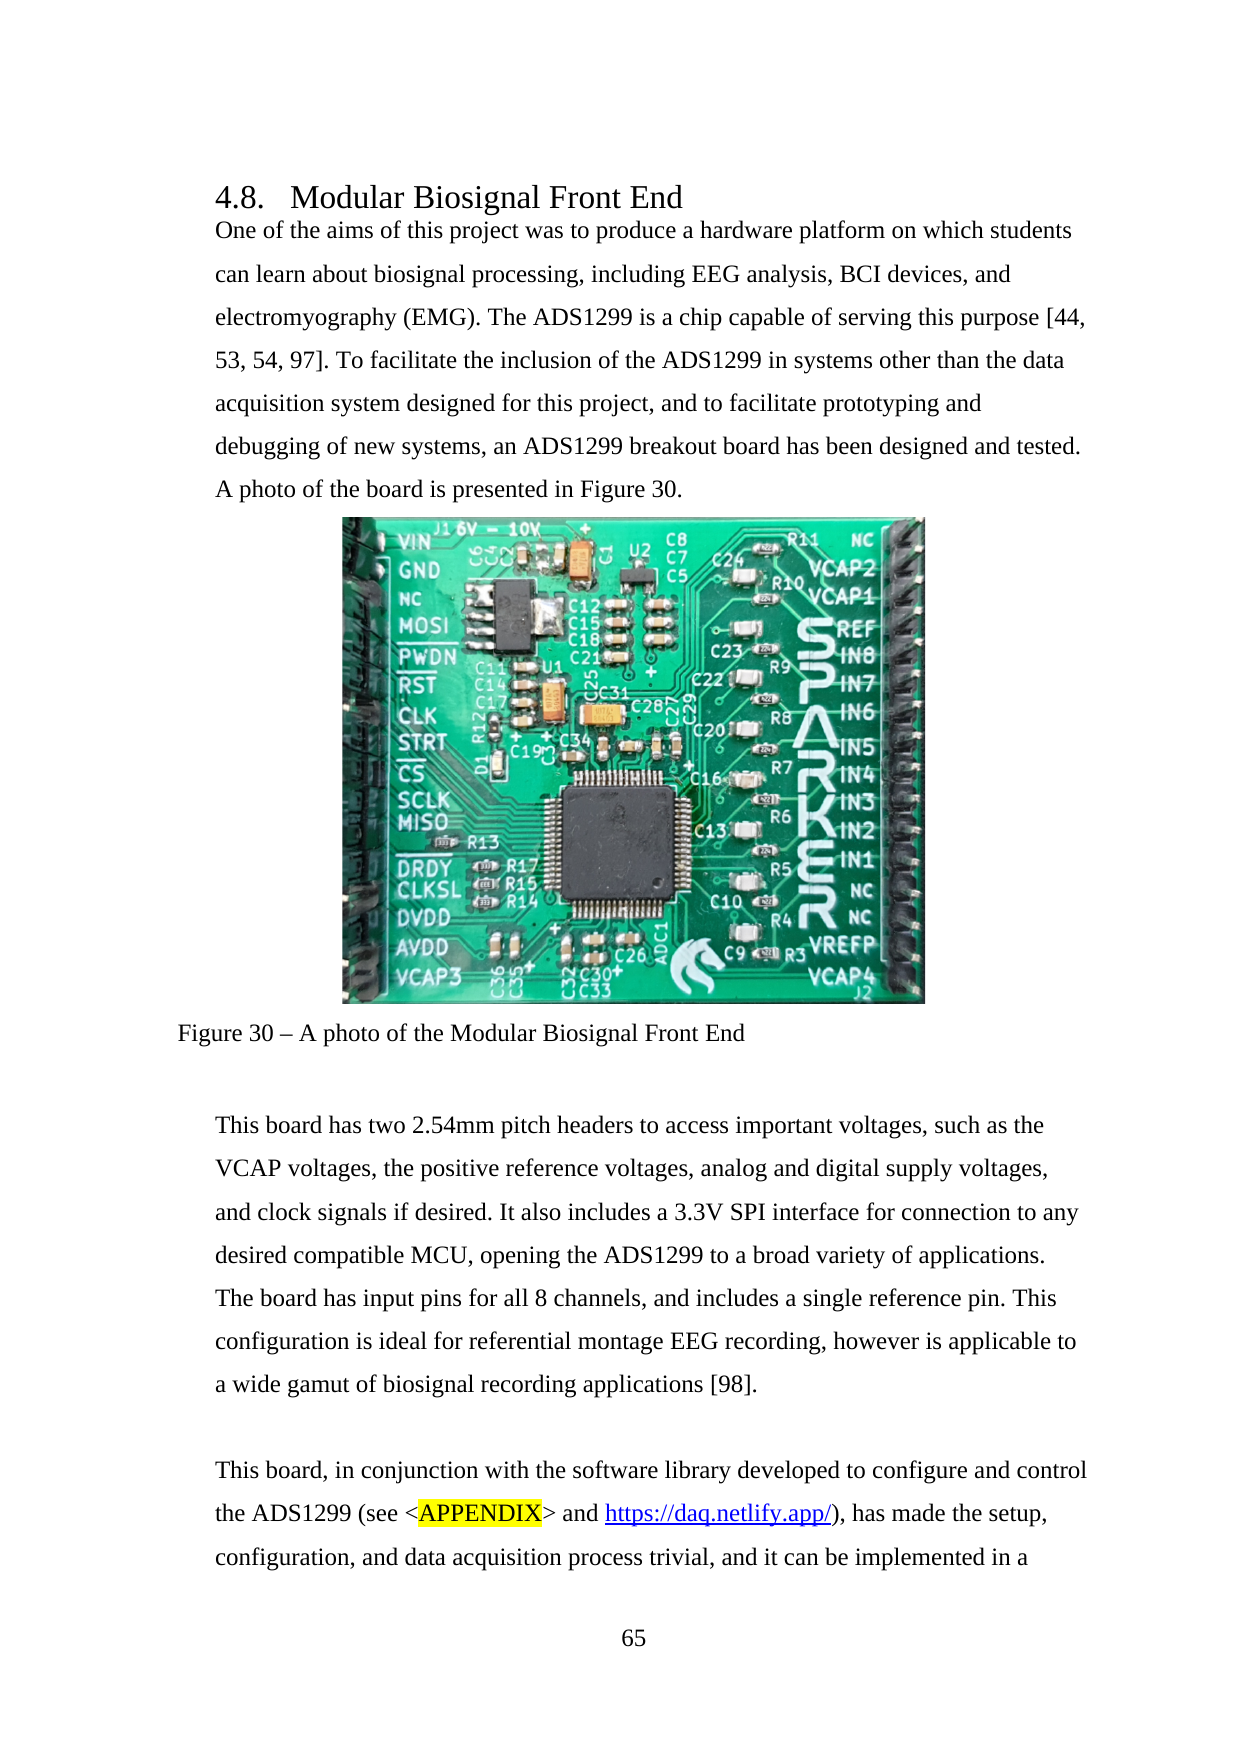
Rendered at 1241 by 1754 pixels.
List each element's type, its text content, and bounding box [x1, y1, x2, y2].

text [215, 1455, 1090, 1570]
picture [342, 517, 926, 1004]
text One of the aims of this project was to produce a hardware platform on which students can learn about biosignal processing, including EEG analysis, BCI devices, and electromyography (EMG). The ADS1299 is a chip capable of serving this purpose [44, 53, 54, 97]. To facilitate the inclusion of the ADS1299 in systems other than the data acquisition system designed for this project, and to facilitate prototyping and debugging of new systems, an ADS1299 breakout board has been designed and tested. A photo of the board is presented in Figure 28. [215, 216, 1090, 503]
text This board has two 2.54mm pitch headers to access important voltages, such as the VCAP voltages, the positive reference voltages, analog and digital supply voltages, and clock signals if desired. It also includes a 3.3V SPI interface for connection to any desired compatible MCU, opening the ADS1299 to a broad variety of applications. The board has input pins for all 8 channels, and includes a single reference pin. This configuration is ideal for referential montage EEG recording, however is applicable to a wide gamut of biosignal recording applications [98]. [215, 1110, 1090, 1398]
subtitle Modular Biosignal Front End [215, 177, 1090, 216]
